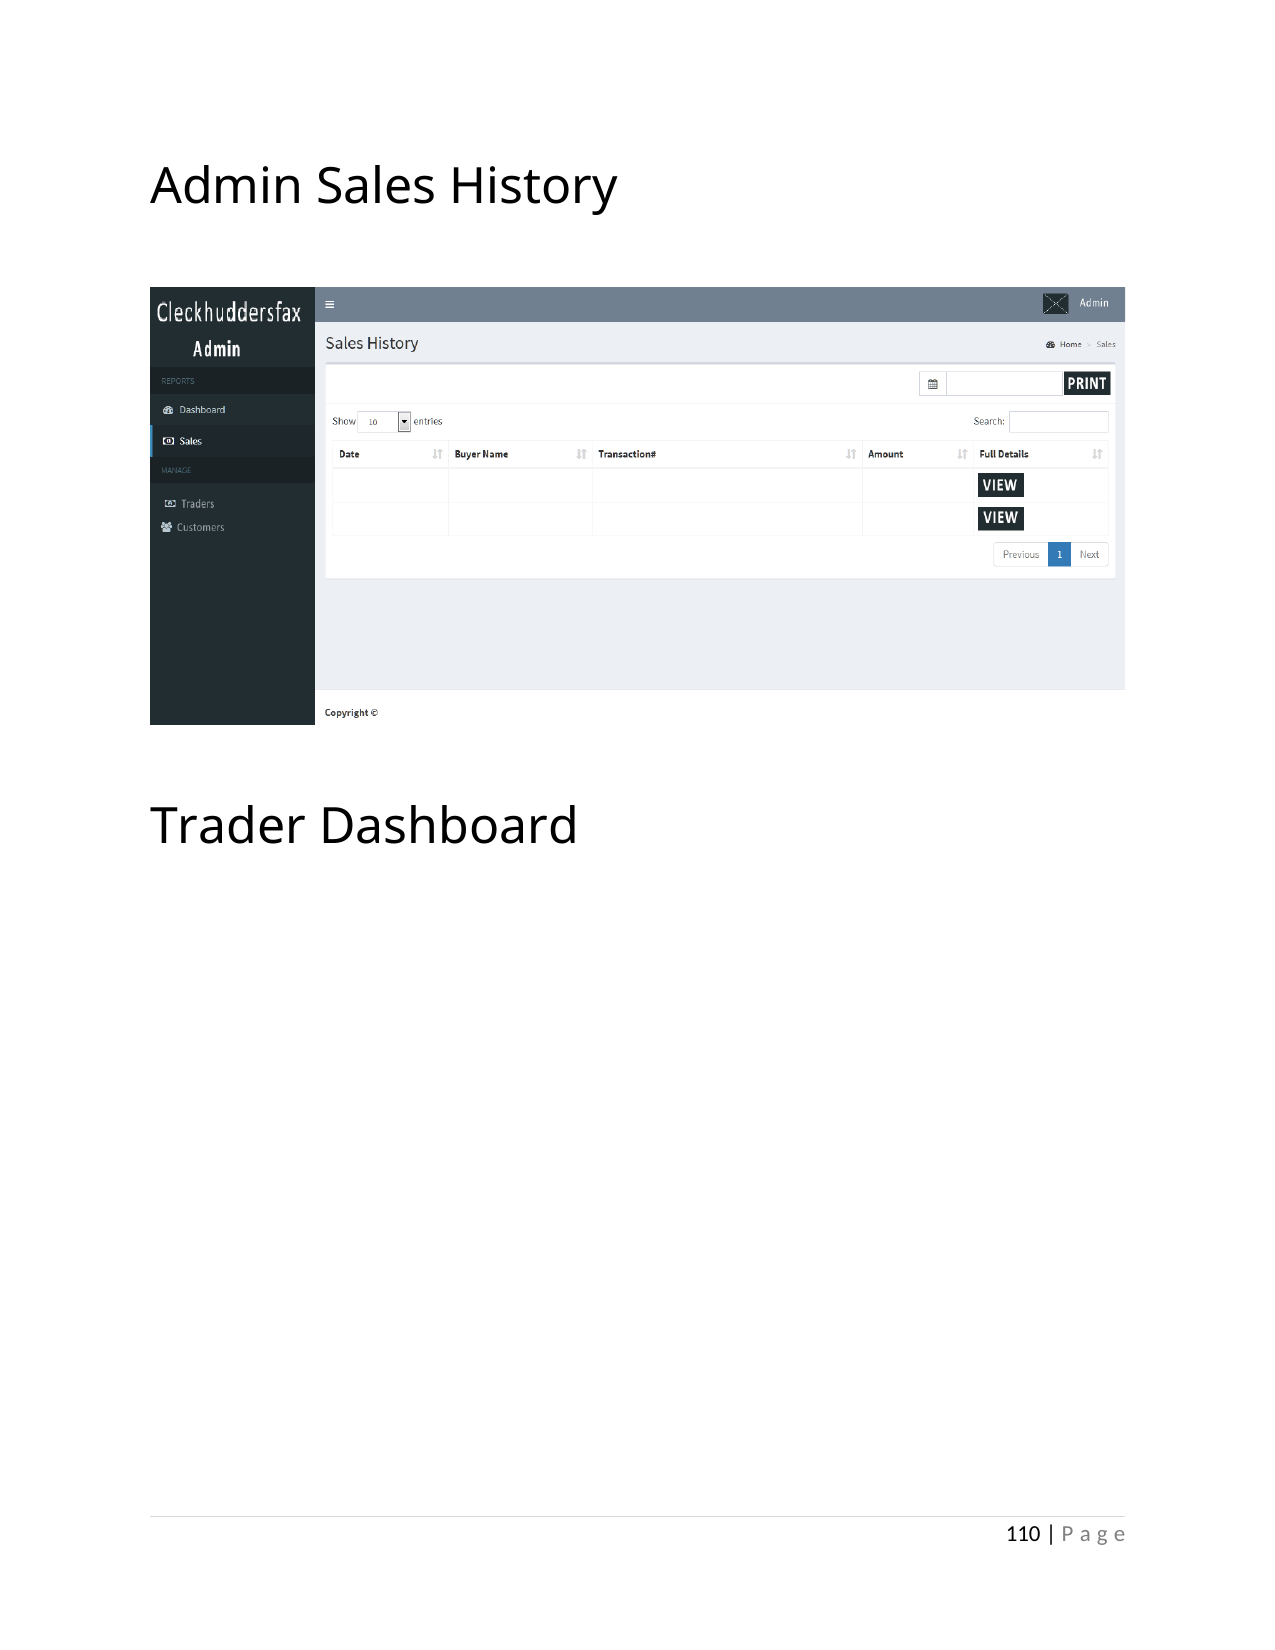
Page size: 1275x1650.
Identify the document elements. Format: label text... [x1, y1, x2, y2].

picture [150, 287, 1125, 725]
text Admin Sales History [150, 150, 1125, 218]
text Trader Dashboard [150, 790, 1125, 858]
